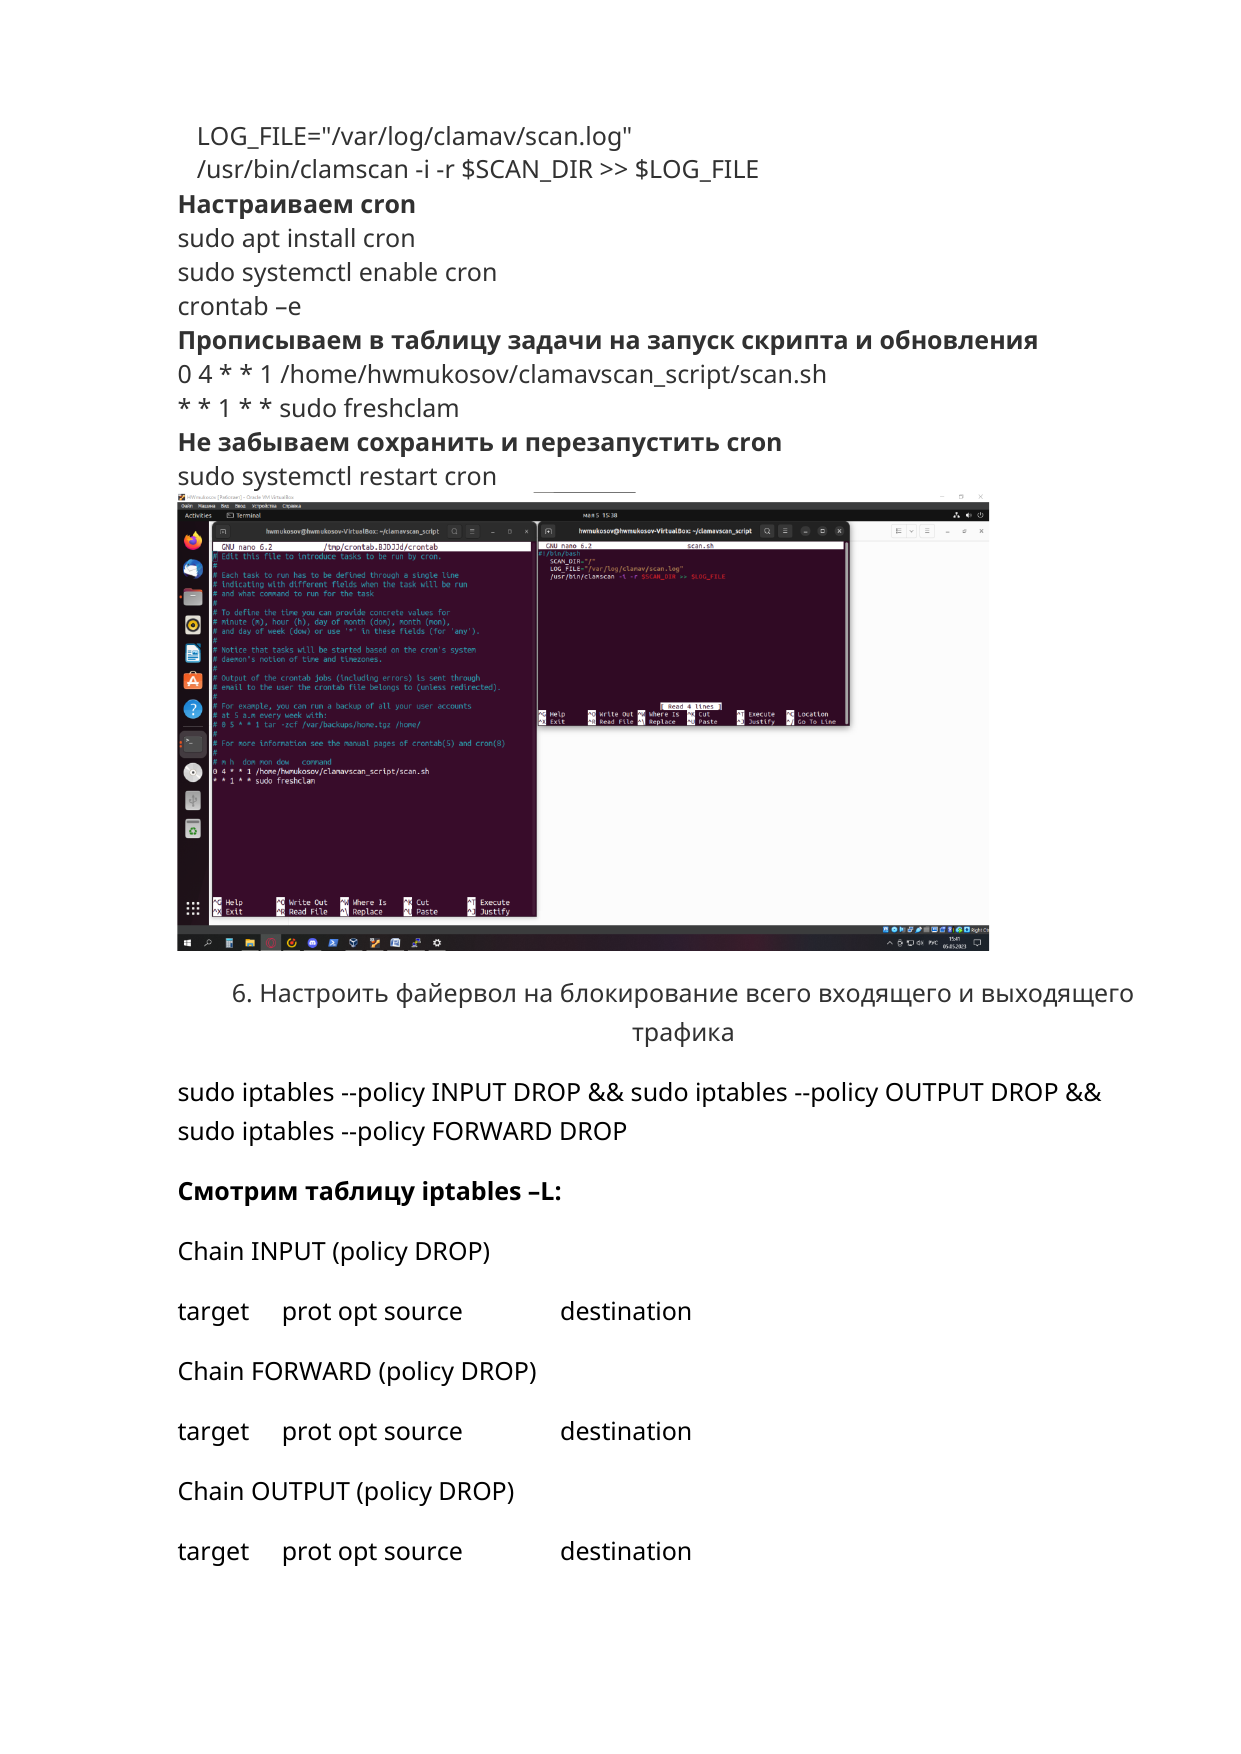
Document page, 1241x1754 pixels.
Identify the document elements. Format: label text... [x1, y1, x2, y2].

text target prot opt source destination [177, 1293, 1152, 1328]
text Смотрим таблицу iptables –L: [177, 1173, 1152, 1208]
text Chain FORWARD (policy DROP) [177, 1353, 1152, 1388]
text Chain OUTPUT (policy DROP) [177, 1473, 1152, 1508]
text * * 1 * * sudo freshclam [177, 391, 1152, 425]
text Не забываем сохранить и перезапустить cron [177, 425, 1152, 459]
text crontab –e [177, 288, 1152, 322]
text target prot opt source destination [177, 1413, 1152, 1448]
text Прописываем в таблицу задачи на запуск скрипта и обновления [177, 322, 1152, 357]
text 6. Настроить файервол на блокирование всего входящего и выходящего трафика [215, 975, 1152, 1048]
text 0 4 * * 1 /home/hwmukosov/clamavscan_script/scan.sh [177, 357, 1152, 391]
text sudo systemctl restart cron [177, 459, 1152, 493]
text sudo iptables --policy INPUT DROP && sudo iptables --policy OUTPUT DROP && sudo iptables --policy FORWARD DROP [177, 1074, 1152, 1148]
picture [177, 492, 990, 951]
text Chain INPUT (policy DROP) [177, 1233, 1152, 1268]
text target prot opt source destination [177, 1533, 1152, 1568]
text /usr/bin/clamscan -i -r $SCAN_DIR >> $LOG_FILE Настраиваем cron [177, 152, 1152, 220]
text LOG_FILE="/var/log/clamav/scan.log" [177, 118, 1152, 152]
text sudo systemctl enable cron [177, 254, 1152, 288]
text sudo apt install cron [177, 220, 1152, 254]
